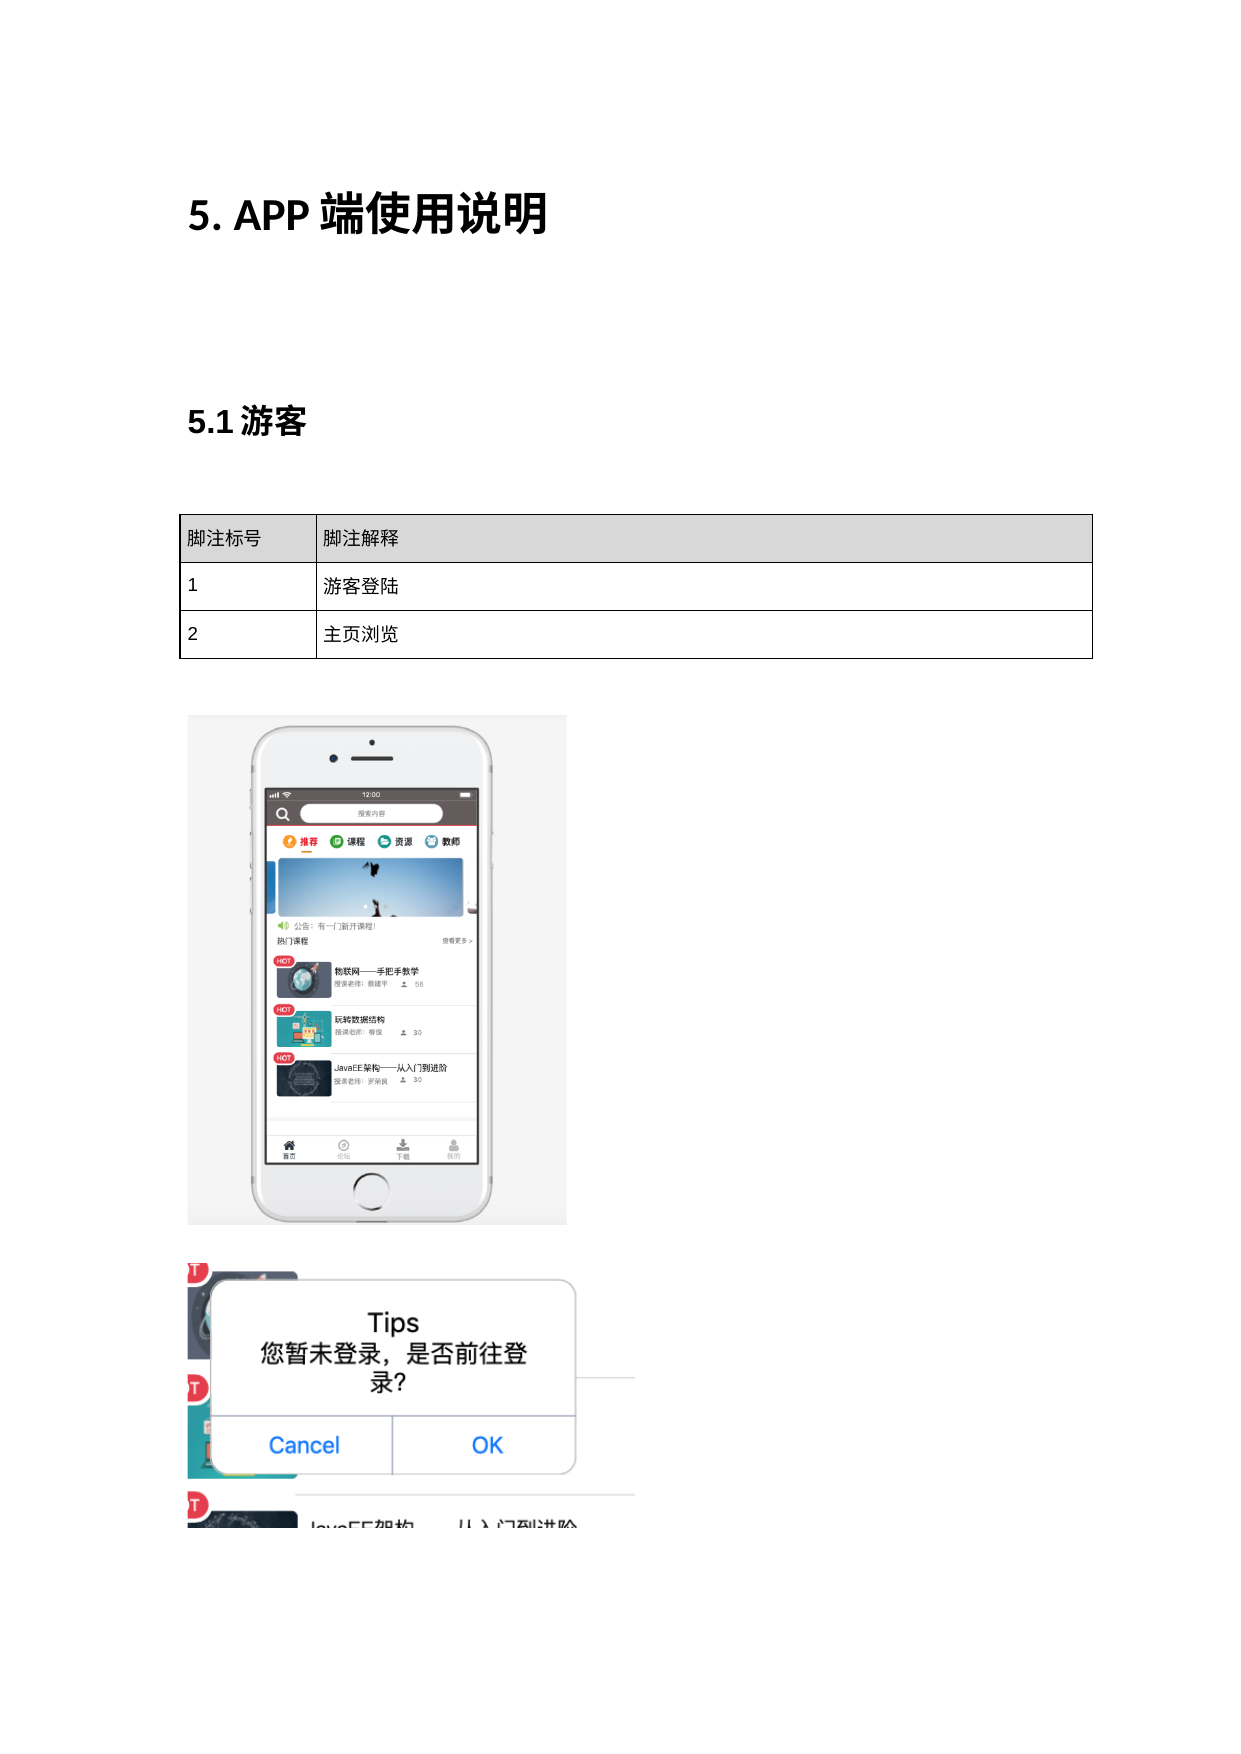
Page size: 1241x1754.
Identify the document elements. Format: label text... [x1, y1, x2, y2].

subtitle 5.1游客 [187, 387, 1053, 452]
table_cell 2 [181, 611, 316, 658]
table_cell 游客登陆 [317, 563, 1092, 610]
table_header 脚注标号 [181, 515, 316, 562]
table_cell 1 [181, 563, 316, 610]
table_header 脚注解释 [317, 515, 1092, 562]
table_cell 主页浏览 [317, 611, 1092, 658]
picture [187, 715, 567, 1225]
picture [187, 1263, 636, 1528]
subtitle APP端使用说明 [187, 162, 1053, 259]
